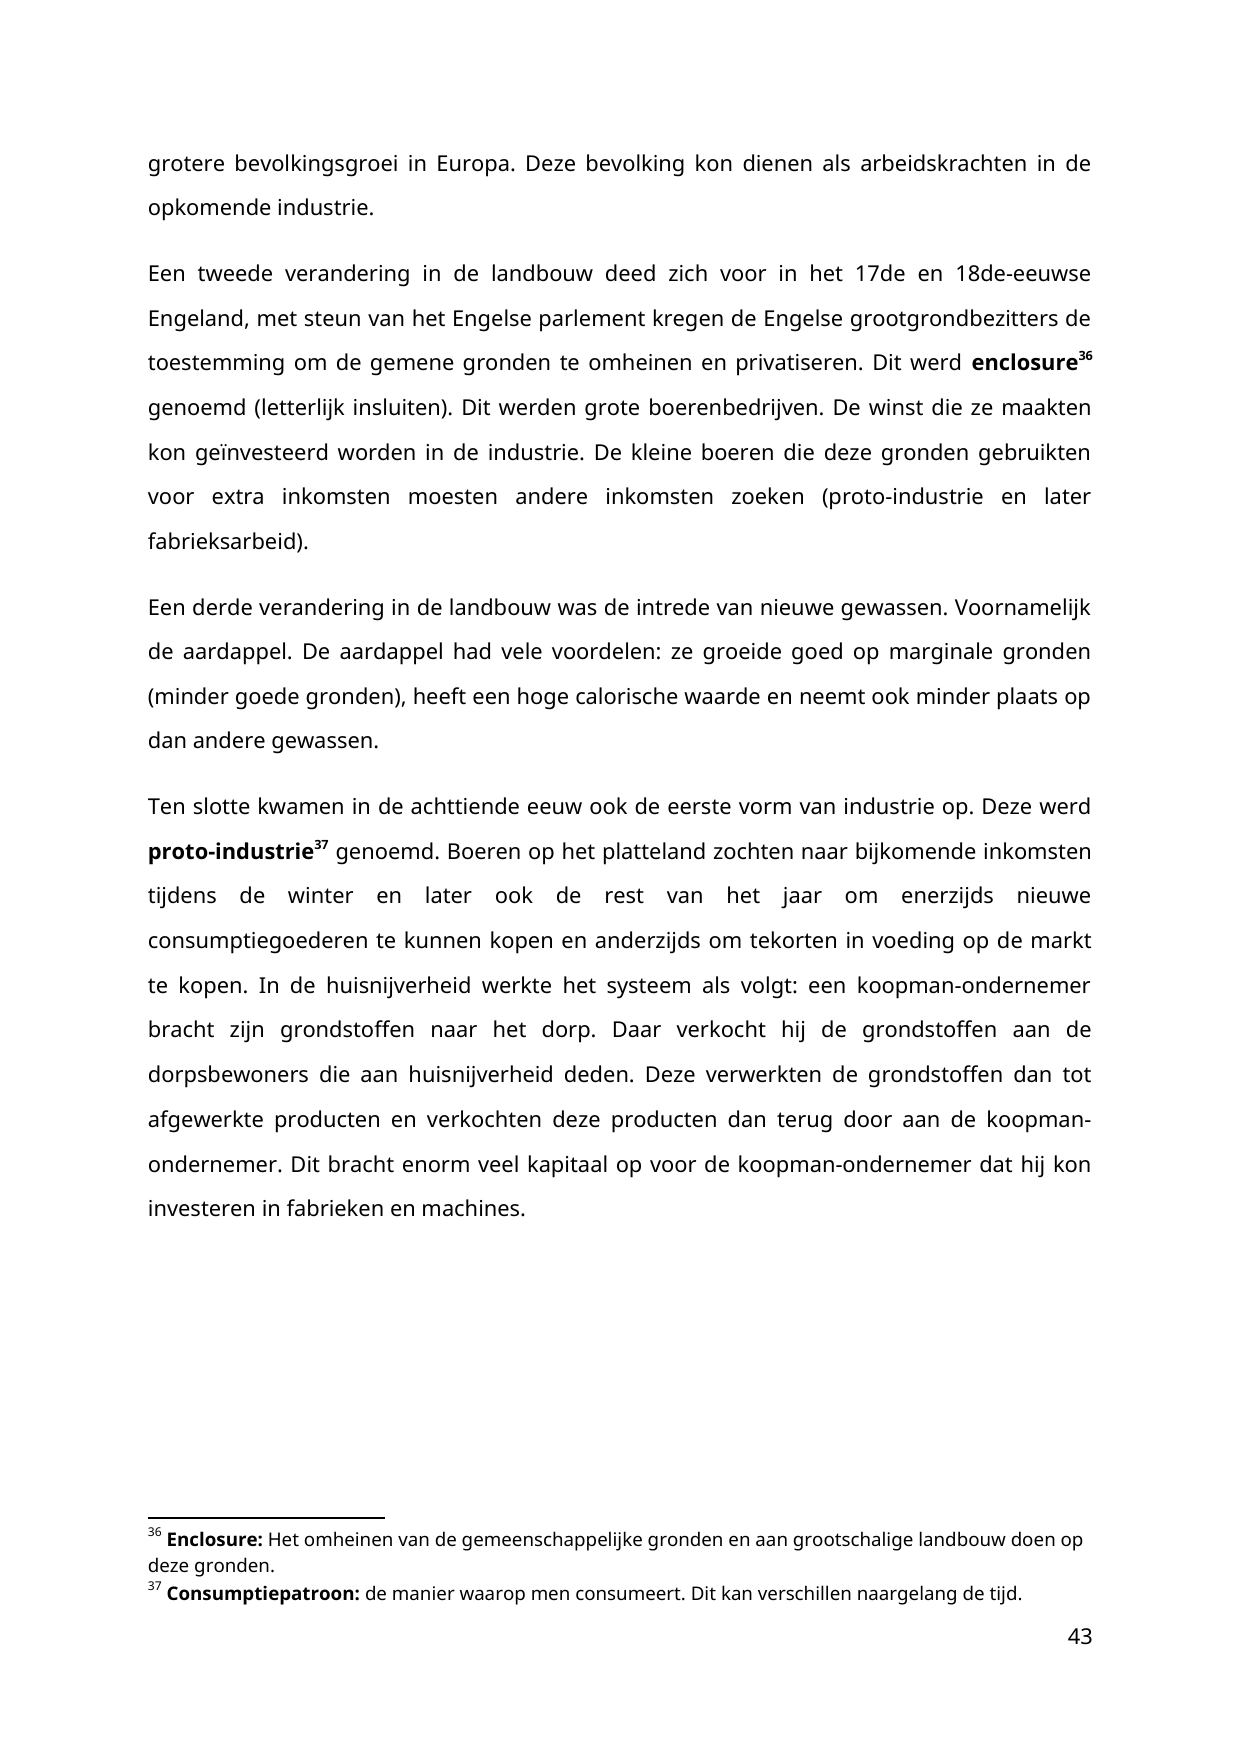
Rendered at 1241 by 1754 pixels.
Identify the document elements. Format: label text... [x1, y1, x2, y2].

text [148, 148, 1093, 222]
text Een tweede verandering in de landbouw deed zich voor in het 17de en 18de-eeuwse Engeland, met steun van het Engelse parlement kregen de Engelse grootgrondbezitters de toestemming om de gemene gronden te omheinen en privatiseren. Dit werd enclosure genoemd (letterlijk insluiten). Dit werden grote boerenbedrijven. De winst die ze maakten kon geïnvesteerd worden in de industrie. De kleine boeren die deze gronden gebruikten voor extra inkomsten moesten andere inkomsten zoeken (proto-industrie en later fabrieksarbeid). [148, 258, 1093, 556]
text Ten slotte kwamen in de achttiende eeuw ook de eerste vorm van industrie op. Deze werd proto-industrie genoemd. Boeren op het platteland zochten naar bijkomende inkomsten tijdens de winter en later ook de rest van het jaar om enerzijds nieuwe consumptiegoederen te kunnen kopen en anderzijds om tekorten in voeding op de markt te kopen. In de huisnijverheid werkte het systeem als volgt: een koopman-ondernemer bracht zijn grondstoffen naar het dorp. Daar verkocht hij de grondstoffen aan de dorpsbewoners die aan huisnijverheid deden. Deze verwerkten de grondstoffen dan tot afgewerkte producten en verkochten deze producten dan terug door aan de koopman-ondernemer. Dit bracht enorm veel kapitaal op voor de koopman-ondernemer dat hij kon investeren in fabrieken en machines. [148, 791, 1093, 1223]
text Een derde verandering in de landbouw was de intrede van nieuwe gewassen. Voornamelijk de aardappel. De aardappel had vele voordelen: ze groeide goed op marginale gronden (minder goede gronden), heeft een hoge calorische waarde en neemt ook minder plaats op dan andere gewassen. [148, 591, 1093, 755]
